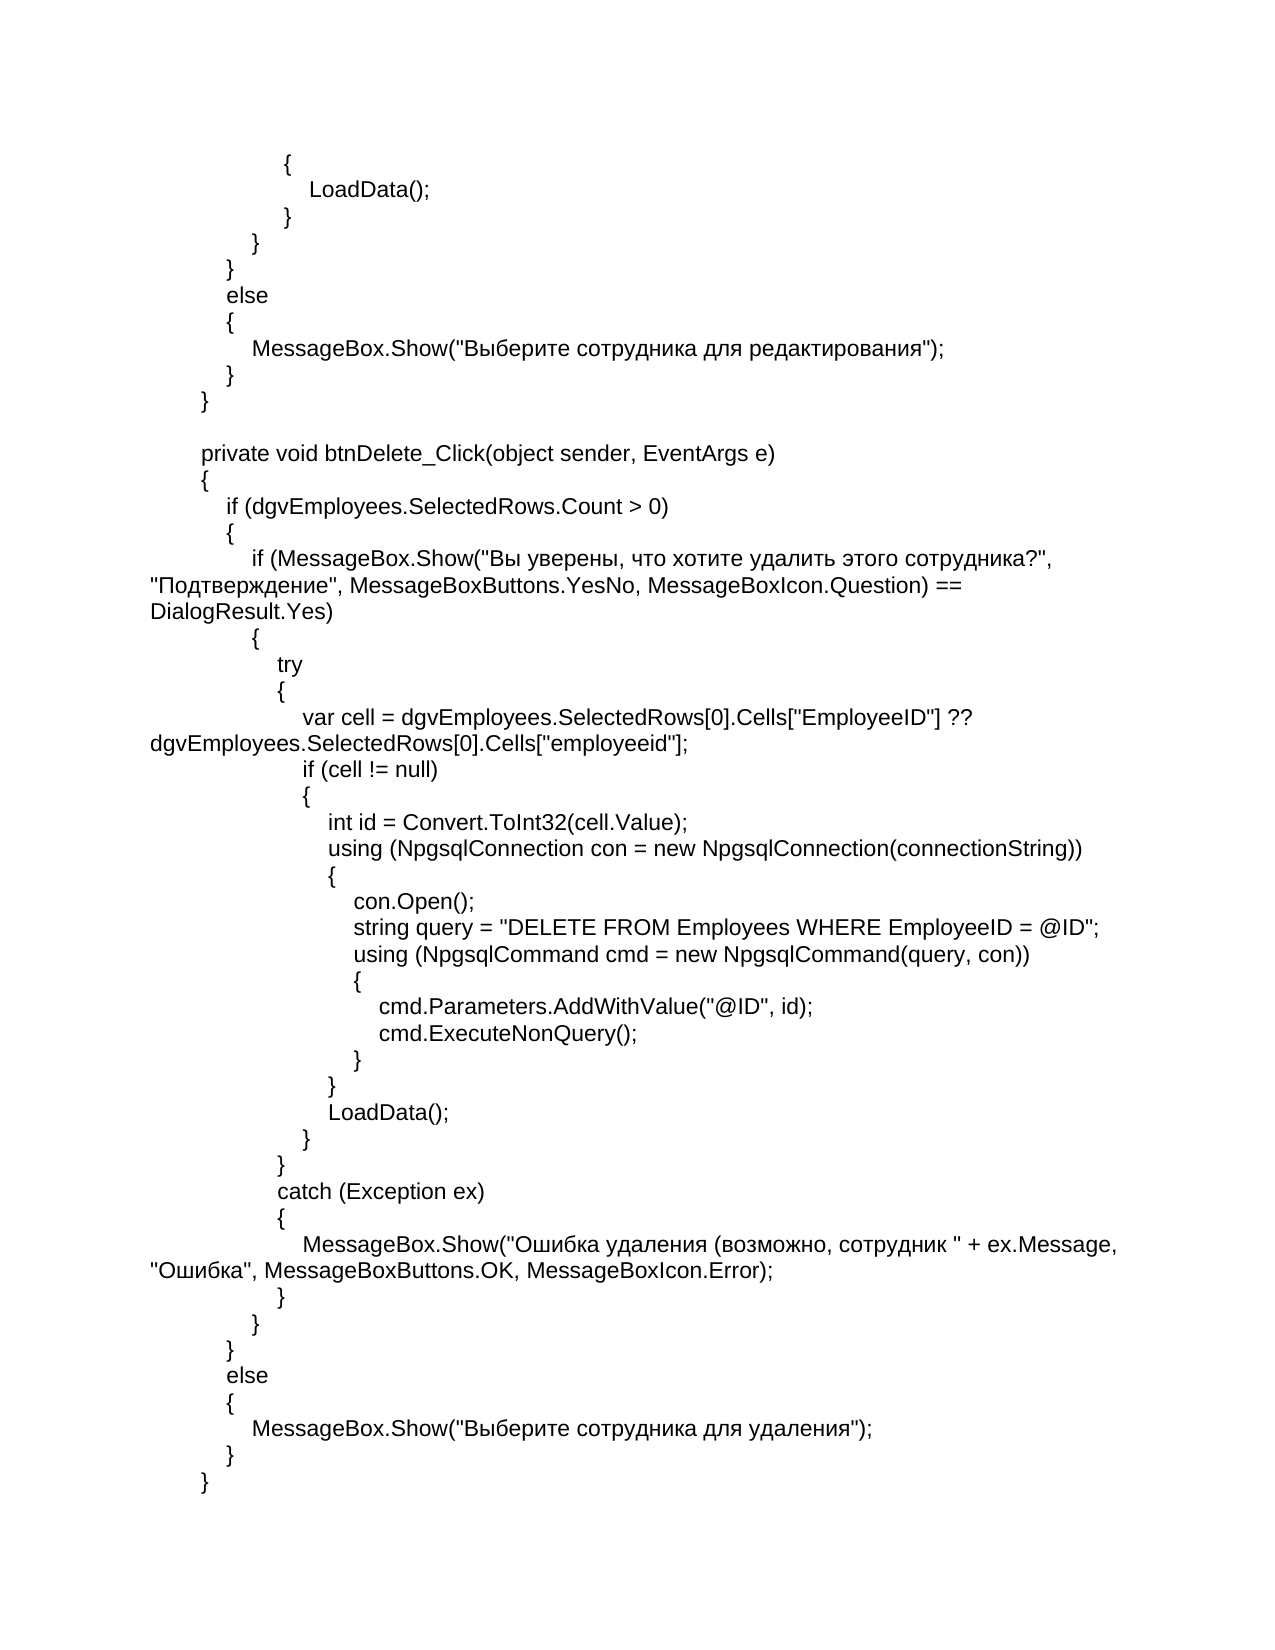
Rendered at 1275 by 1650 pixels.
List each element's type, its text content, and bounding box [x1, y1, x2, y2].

text } [150, 1125, 1125, 1151]
text con.Open(); [150, 888, 1125, 914]
text int id = Convert.ToInt32(cell.Value); [150, 809, 1125, 835]
text LoadData(); [150, 1099, 1125, 1125]
text { [150, 519, 1125, 545]
text { [150, 782, 1125, 809]
text cmd.ExecuteNonQuery(); [150, 1020, 1125, 1046]
text } [150, 387, 1125, 413]
text else [150, 1362, 1125, 1389]
text cmd.Parameters.AddWithValue("@ID", id); [150, 993, 1125, 1020]
text { [150, 466, 1125, 493]
text private void btnDelete_Click(object sender, EventArgs e) [150, 440, 1125, 466]
text else [150, 282, 1125, 308]
text { [150, 1204, 1125, 1231]
text { [150, 624, 1125, 651]
text var cell = dgvEmployees.SelectedRows[0].Cells["EmployeeID"] ?? dgvEmployees.SelectedRows[0].Cells["employeeid"]; [150, 703, 1125, 756]
text } [150, 229, 1125, 255]
text LoadData(); [150, 176, 1125, 203]
text using (NpgsqlCommand cmd = new NpgsqlCommand(query, con)) [150, 941, 1125, 967]
text MessageBox.Show("Ошибка удаления (возможно, сотрудник " + ex.Message, "Ошибка", MessageBoxButtons.OK, MessageBoxIcon.Error); [150, 1231, 1125, 1283]
text if (MessageBox.Show("Вы уверены, что хотите удалить этого сотрудника?", "Подтверждение", MessageBoxButtons.YesNo, MessageBoxIcon.Question) == DialogResult.Yes) [150, 545, 1125, 624]
text } [150, 1283, 1125, 1309]
text } [150, 1046, 1125, 1072]
text } [150, 1309, 1125, 1336]
text string query = "DELETE FROM Employees WHERE EmployeeID = @ID"; [150, 914, 1125, 941]
text } [150, 255, 1125, 282]
text } [150, 1441, 1125, 1468]
text } [150, 1336, 1125, 1362]
text catch (Exception ex) [150, 1178, 1125, 1204]
text } [150, 203, 1125, 229]
text if (dgvEmployees.SelectedRows.Count > 0) [150, 493, 1125, 519]
text MessageBox.Show("Выберите сотрудника для редактирования"); [150, 334, 1125, 361]
text try [150, 651, 1125, 677]
text } [150, 1151, 1125, 1178]
text if (cell != null) [150, 756, 1125, 782]
text { [150, 862, 1125, 888]
text { [150, 677, 1125, 703]
text { [150, 967, 1125, 993]
text } [150, 361, 1125, 387]
text using (NpgsqlConnection con = new NpgsqlConnection(connectionString)) [150, 835, 1125, 862]
text } [150, 1468, 1125, 1494]
text { [150, 150, 1125, 176]
text MessageBox.Show("Выберите сотрудника для удаления"); [150, 1415, 1125, 1441]
text { [150, 308, 1125, 334]
text { [150, 1389, 1125, 1415]
text } [150, 1072, 1125, 1099]
